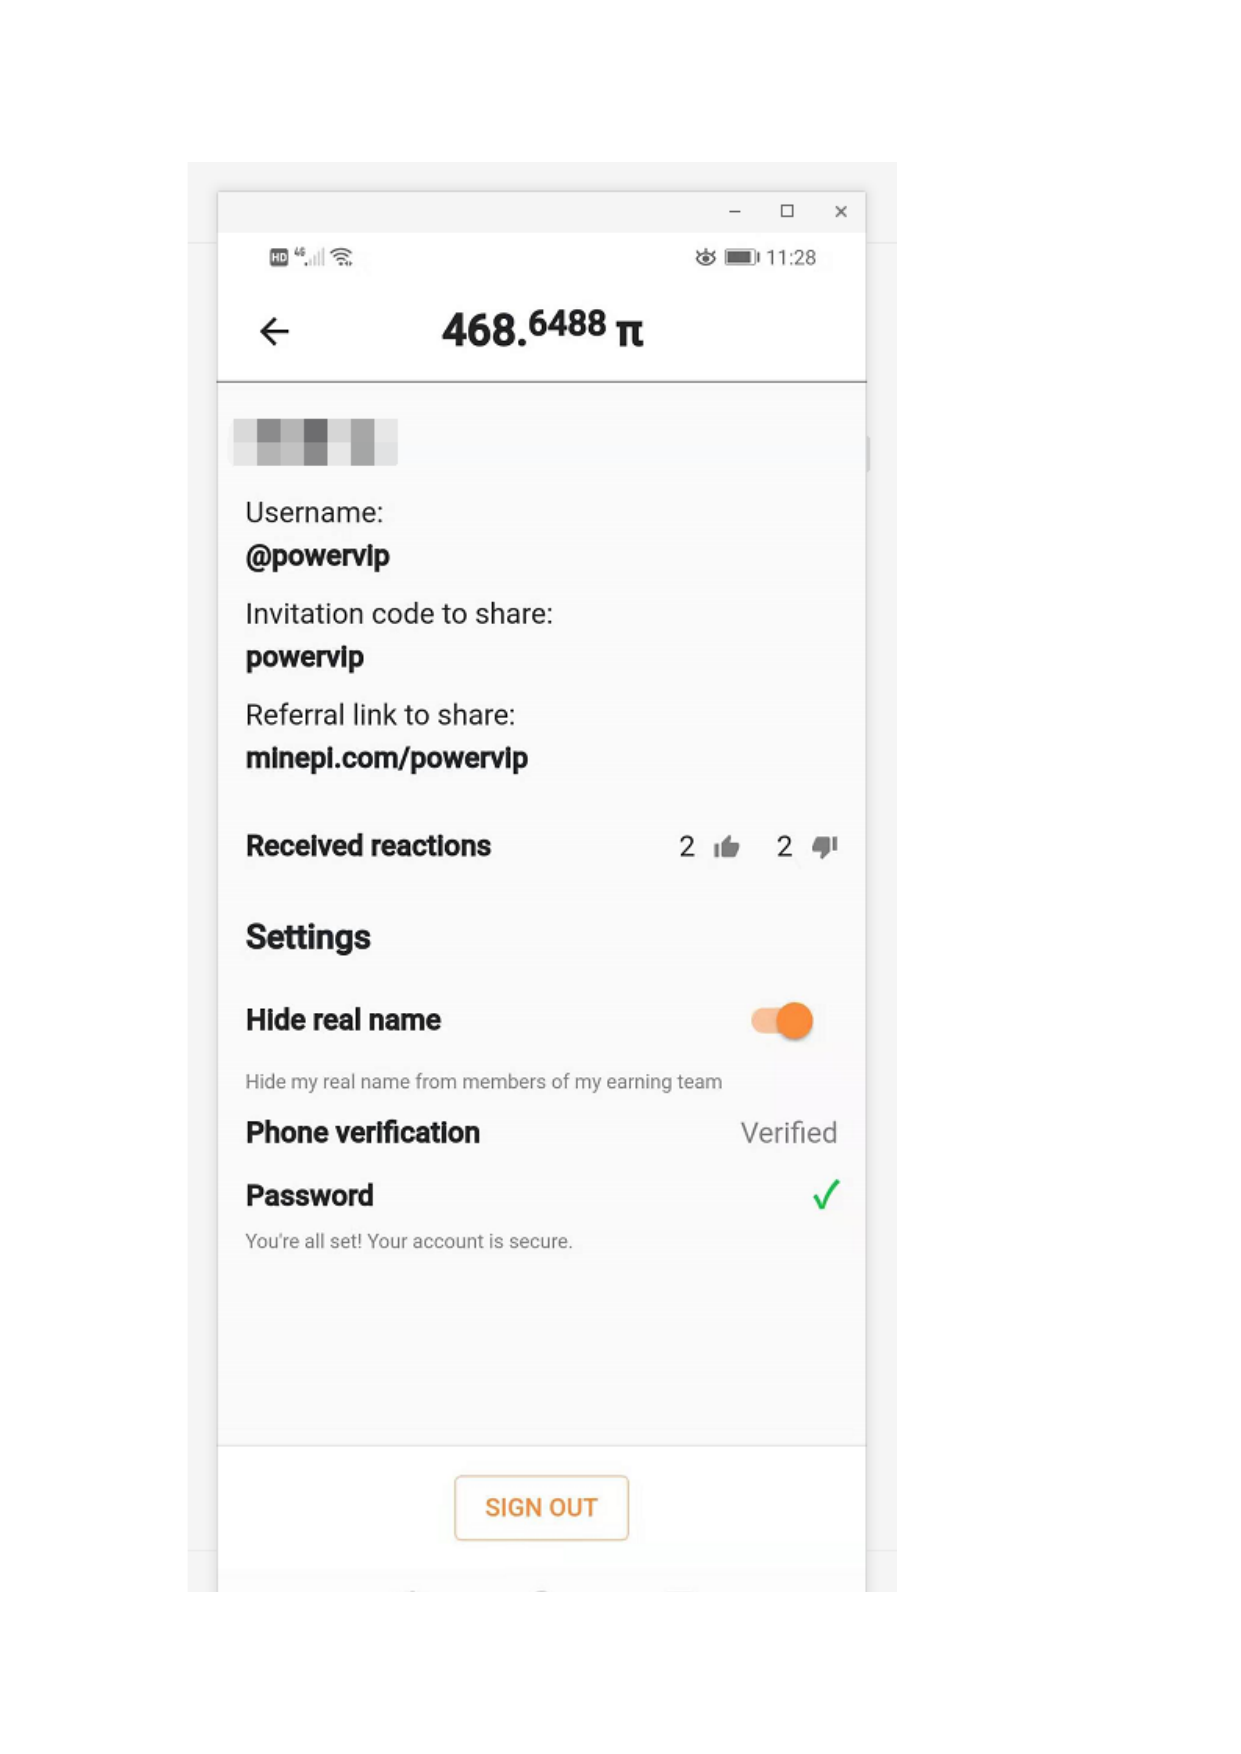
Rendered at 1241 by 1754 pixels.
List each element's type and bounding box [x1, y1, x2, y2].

picture [187, 162, 897, 1592]
